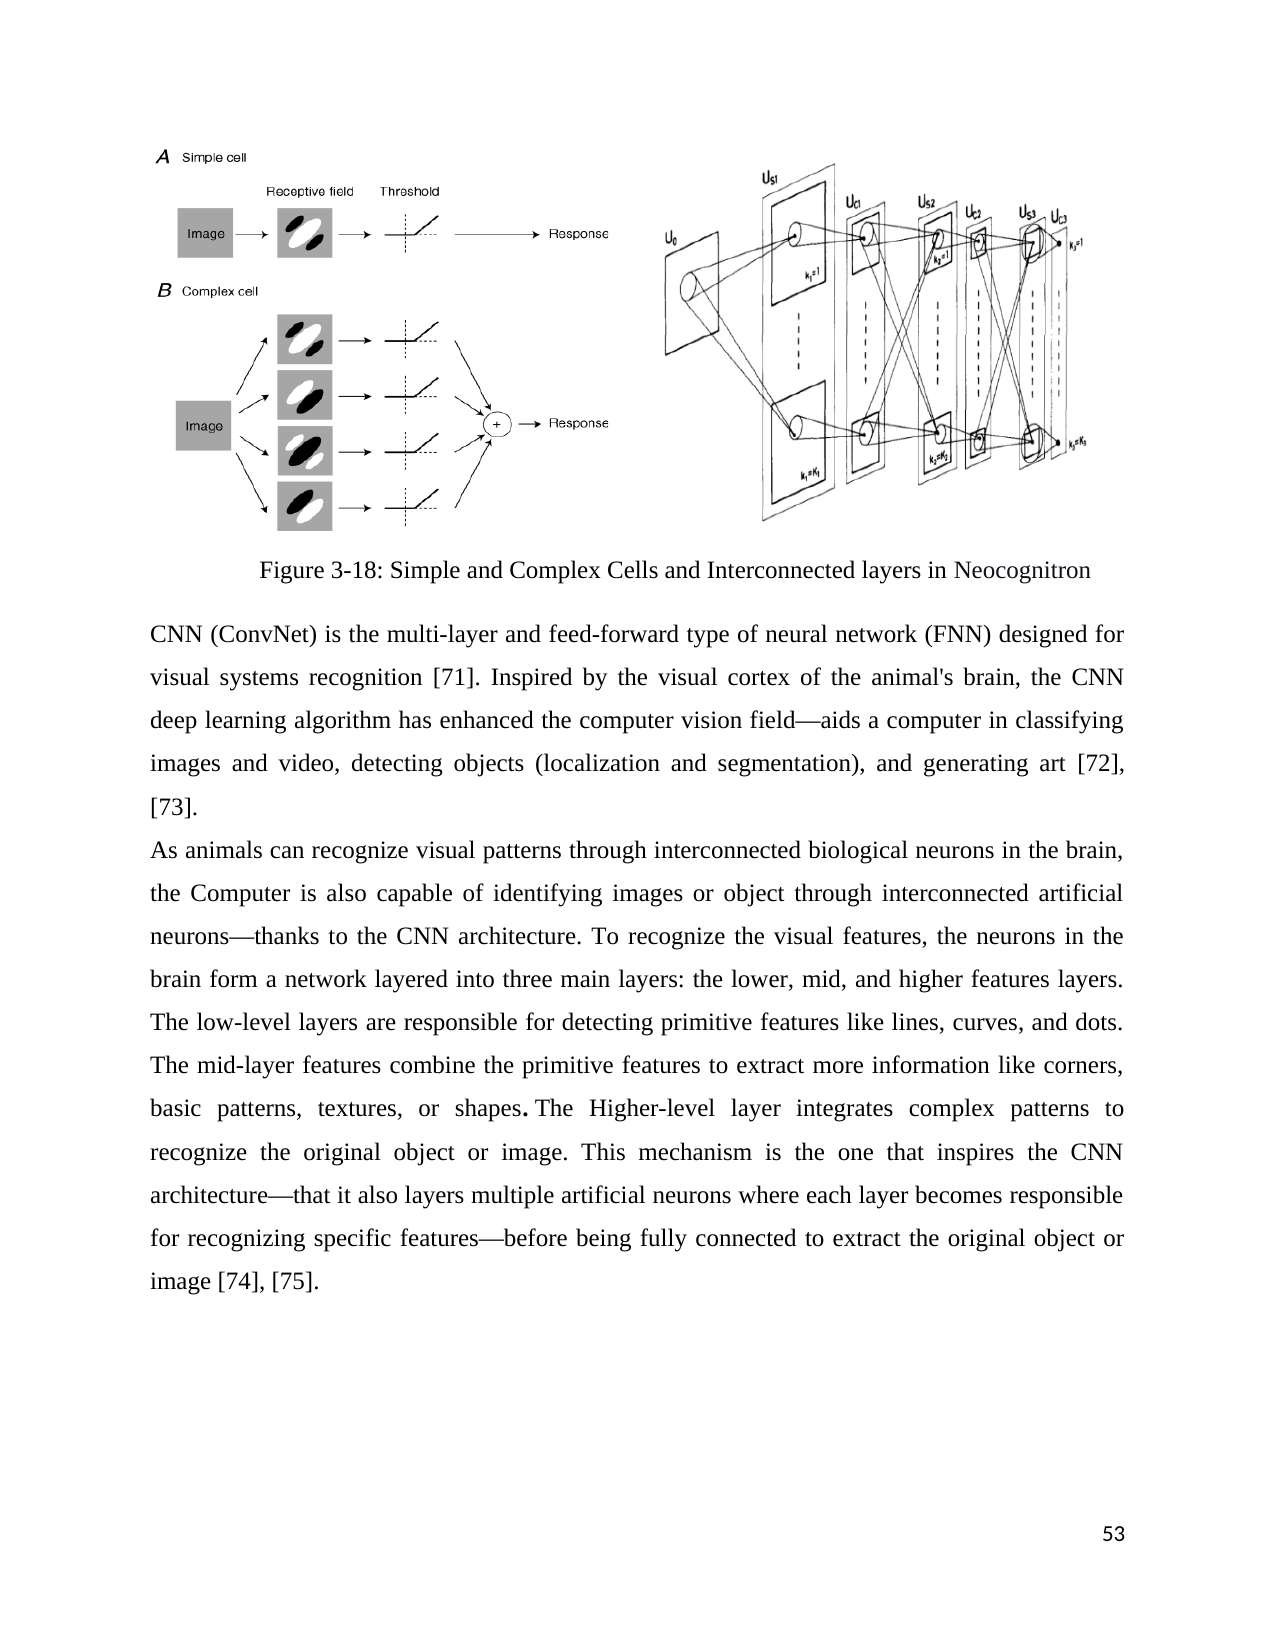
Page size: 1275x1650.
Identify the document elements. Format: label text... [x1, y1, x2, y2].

text Figure 3-18: Simple and Complex Cells and Interconnected layers in Neocognitron [150, 555, 1125, 584]
text CNN (ConvNet) is the multi-layer and feed-forward type of neural network (FNN) designed for visual systems recognition [71]. Inspired by the visual cortex of the animal's brain, the CNN deep learning algorithm has enhanced the computer vision field—aids a computer in classifying images and video, detecting objects (localization and segmentation), and generating art [72], [73]. [150, 619, 1125, 820]
picture [614, 140, 1120, 531]
picture [155, 145, 609, 531]
text As animals can recognize visual patterns through interconnected biological neurons in the brain, the Computer is also capable of identifying images or object through interconnected artificial neurons—thanks to the CNN architecture. To recognize the visual features, the neurons in the brain form a network layered into three main layers: the lower, mid, and higher features layers. The low-level layers are responsible for detecting primitive features like lines, curves, and dots. The mid-layer features combine the primitive features to extract more information like corners, basic patterns, textures, or shapes. The Higher-level layer integrates complex patterns to recognize the original object or image. This mechanism is the one that inspires the CNN architecture—that it also layers multiple artificial neurons where each layer becomes responsible for recognizing specific features—before being fully connected to extract the original object or image [74], [75]. [150, 835, 1125, 1295]
